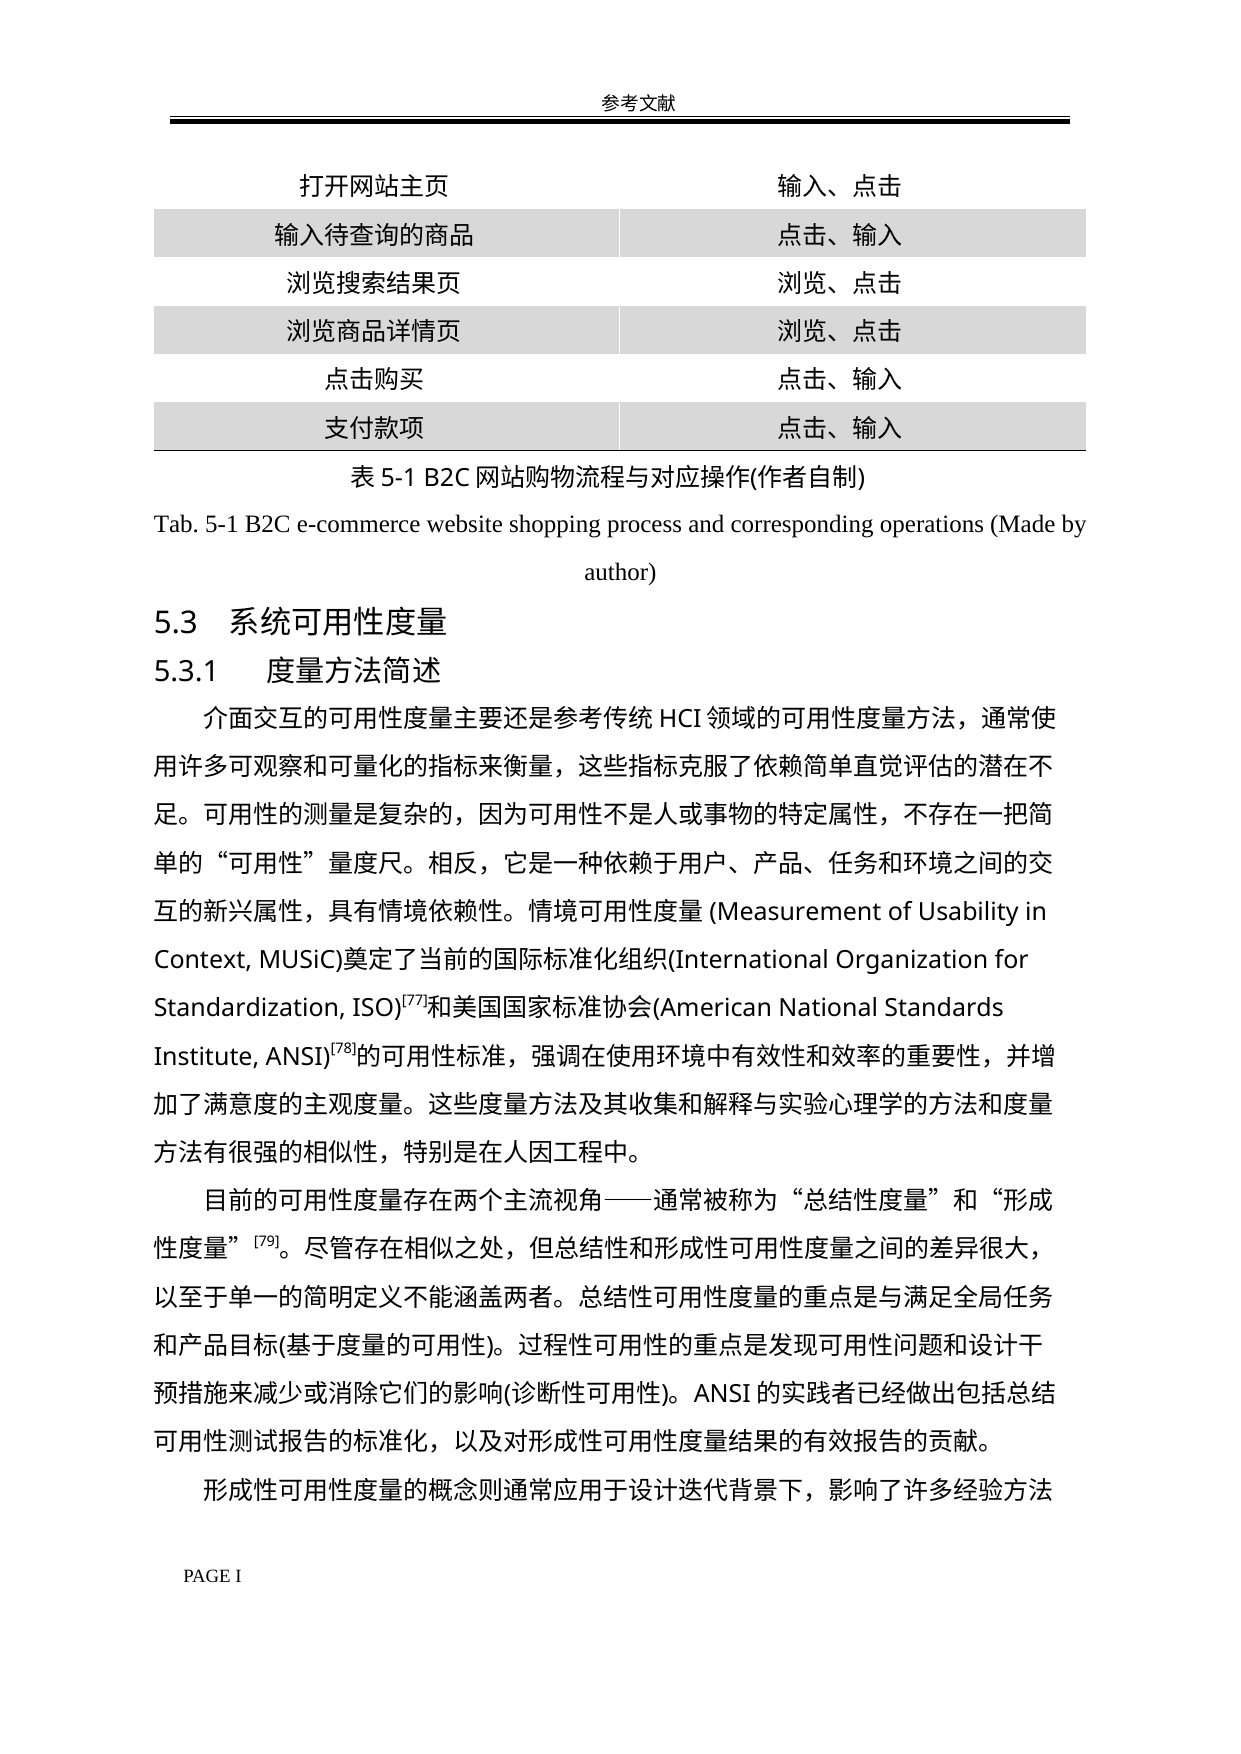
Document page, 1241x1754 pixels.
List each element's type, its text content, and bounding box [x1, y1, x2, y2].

list 度量方法简述 [153, 644, 1062, 692]
text Tab. 5-1 B2C e-commerce website shopping process and corresponding operations (Made by author) [153, 499, 1087, 596]
table_cell 输入、点击 [620, 160, 1086, 209]
table_cell 点击购买 [154, 354, 619, 402]
table_cell 支付款项 [154, 402, 619, 450]
text 介面交互的可用性度量主要还是参考传统HCI领域的可用性度量方法，通常使用许多可观察和可量化的指标来衡量，这些指标克服了依赖简单直觉评估的潜在不足。可用性的测量是复杂的，因为可用性不是人或事物的特定属性，不存在一把简单的“可用性”量度尺。相反，它是一种依赖于用户、产品、任务和环境之间的交互的新兴属性，具有情境依赖性。情境可用性度量 (Measurement of Usability in Context, MUSiC)奠定了当前的国际标准化组织(International Organization for Standardization, ISO)[77]和美国国家标准协会(American National Standards Institute, ANSI)[78]的可用性标准，强调在使用环境中有效性和效率的重要性，并增加了满意度的主观度量。这些度量方法及其收集和解释与实验心理学的方法和度量方法有很强的相似性，特别是在人因工程中。 [153, 692, 1062, 1175]
list 系统可用性度量 [153, 596, 1062, 644]
text 表5-1 B2C网站购物流程与对应操作(作者自制) [153, 451, 1062, 499]
table_cell 点击、输入 [620, 402, 1086, 450]
table_cell 浏览商品详情页 [154, 306, 619, 354]
table_cell 输入待查询的商品 [154, 209, 619, 257]
table_cell 浏览、点击 [620, 306, 1086, 354]
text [153, 1464, 1062, 1512]
table_cell 点击、输入 [620, 354, 1086, 402]
table_cell 浏览、点击 [620, 258, 1086, 306]
table_cell 点击、输入 [620, 209, 1086, 257]
table_cell 打开网站主页 [154, 160, 619, 209]
text 目前的可用性度量存在两个主流视角——通常被称为“总结性度量”和“形成性度量”[79]。尽管存在相似之处，但总结性和形成性可用性度量之间的差异很大，以至于单一的简明定义不能涵盖两者。总结性可用性度量的重点是与满足全局任务和产品目标(基于度量的可用性)。过程性可用性的重点是发现可用性问题和设计干预措施来减少或消除它们的影响(诊断性可用性)。ANSI的实践者已经做出包括总结可用性测试报告的标准化，以及对形成性可用性度量结果的有效报告的贡献。 [153, 1175, 1062, 1464]
table_cell 浏览搜索结果页 [154, 258, 619, 306]
